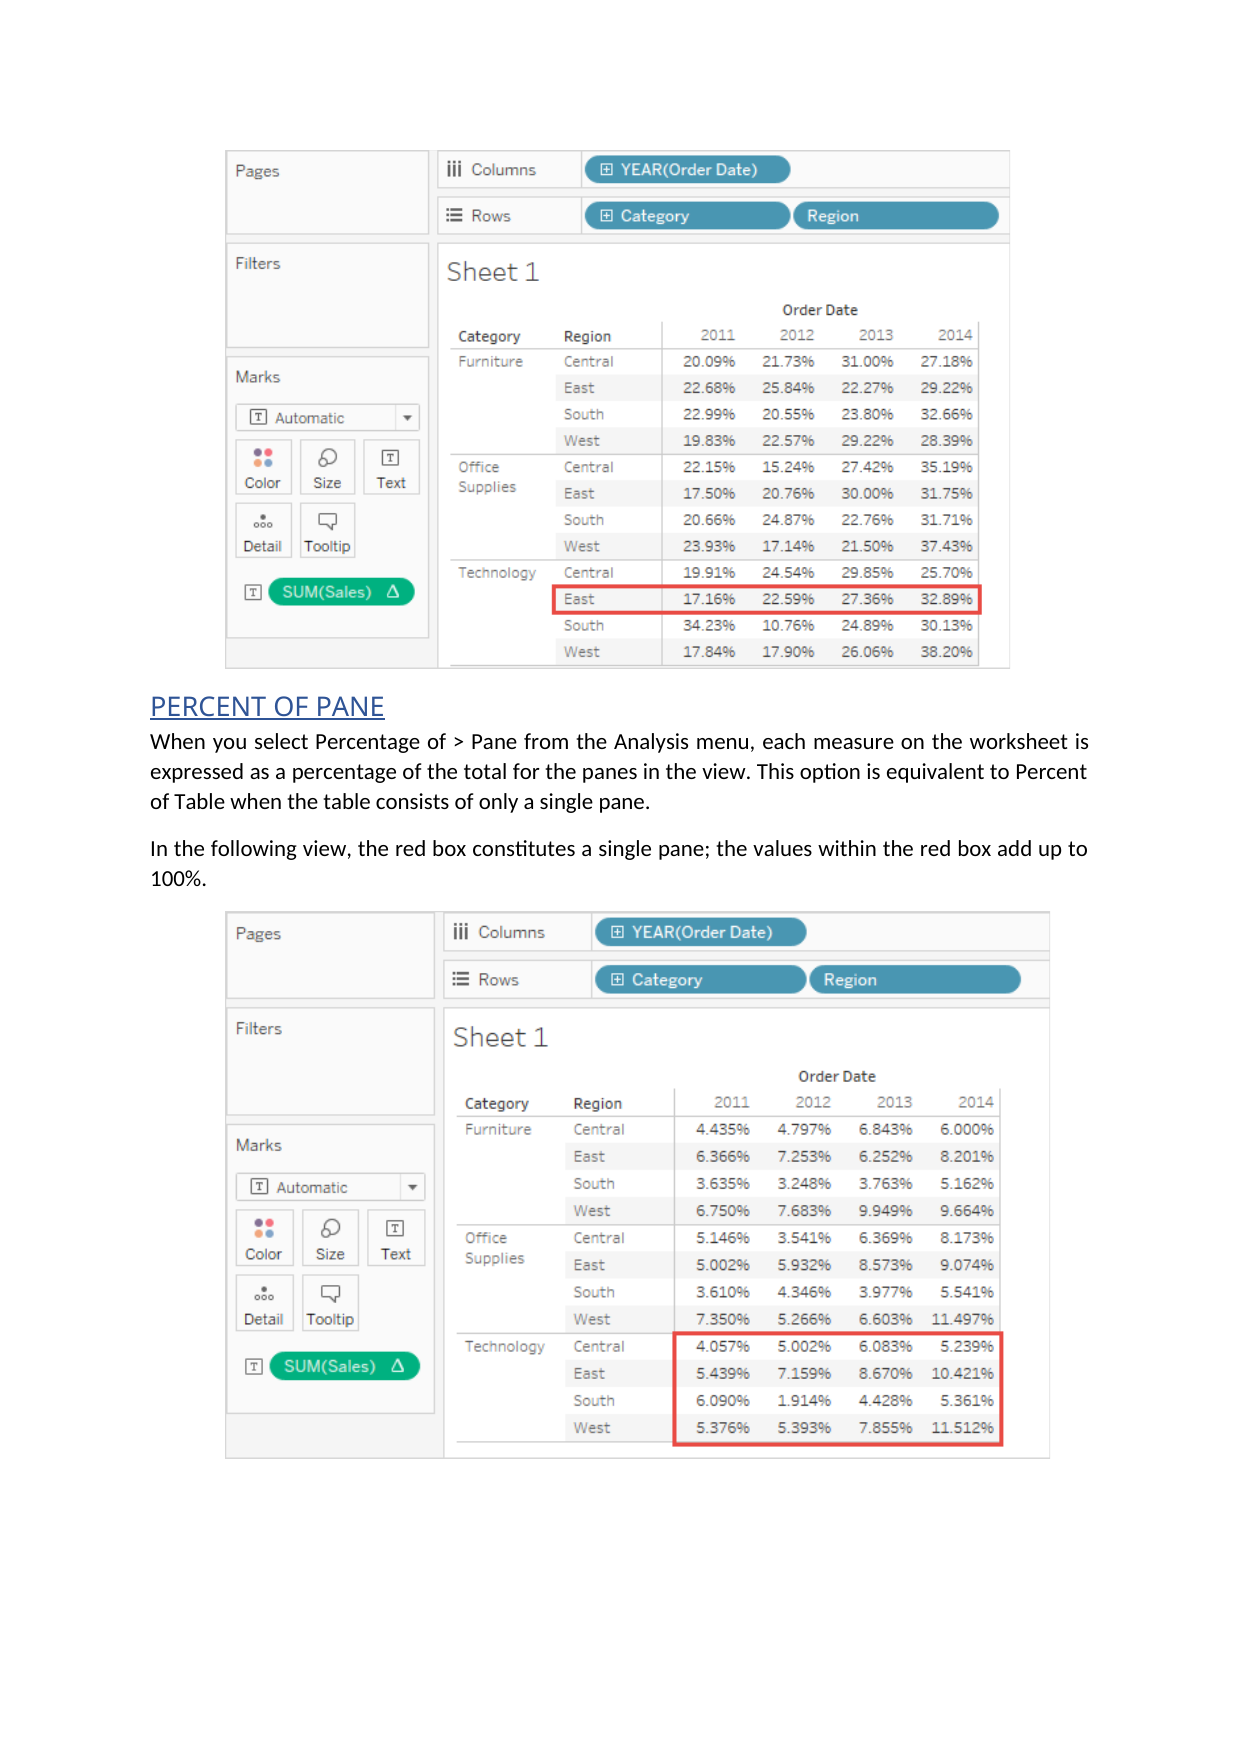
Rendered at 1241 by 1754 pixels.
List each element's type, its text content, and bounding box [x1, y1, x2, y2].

picture [225, 911, 1050, 1459]
picture [225, 150, 1011, 669]
text In the following view, the red box constitutes a single pane; the values within the red box add up to 100%. [150, 834, 1090, 893]
text When you select Percentage of > Pane from the Analysis menu, each measure on the worksheet is expressed as a percentage of the total for the panes in the view. This option is equivalent to Percent of Table when the table consists of only a single pane. [150, 727, 1090, 816]
subtitle PERCENT OF PANE [150, 687, 1090, 724]
